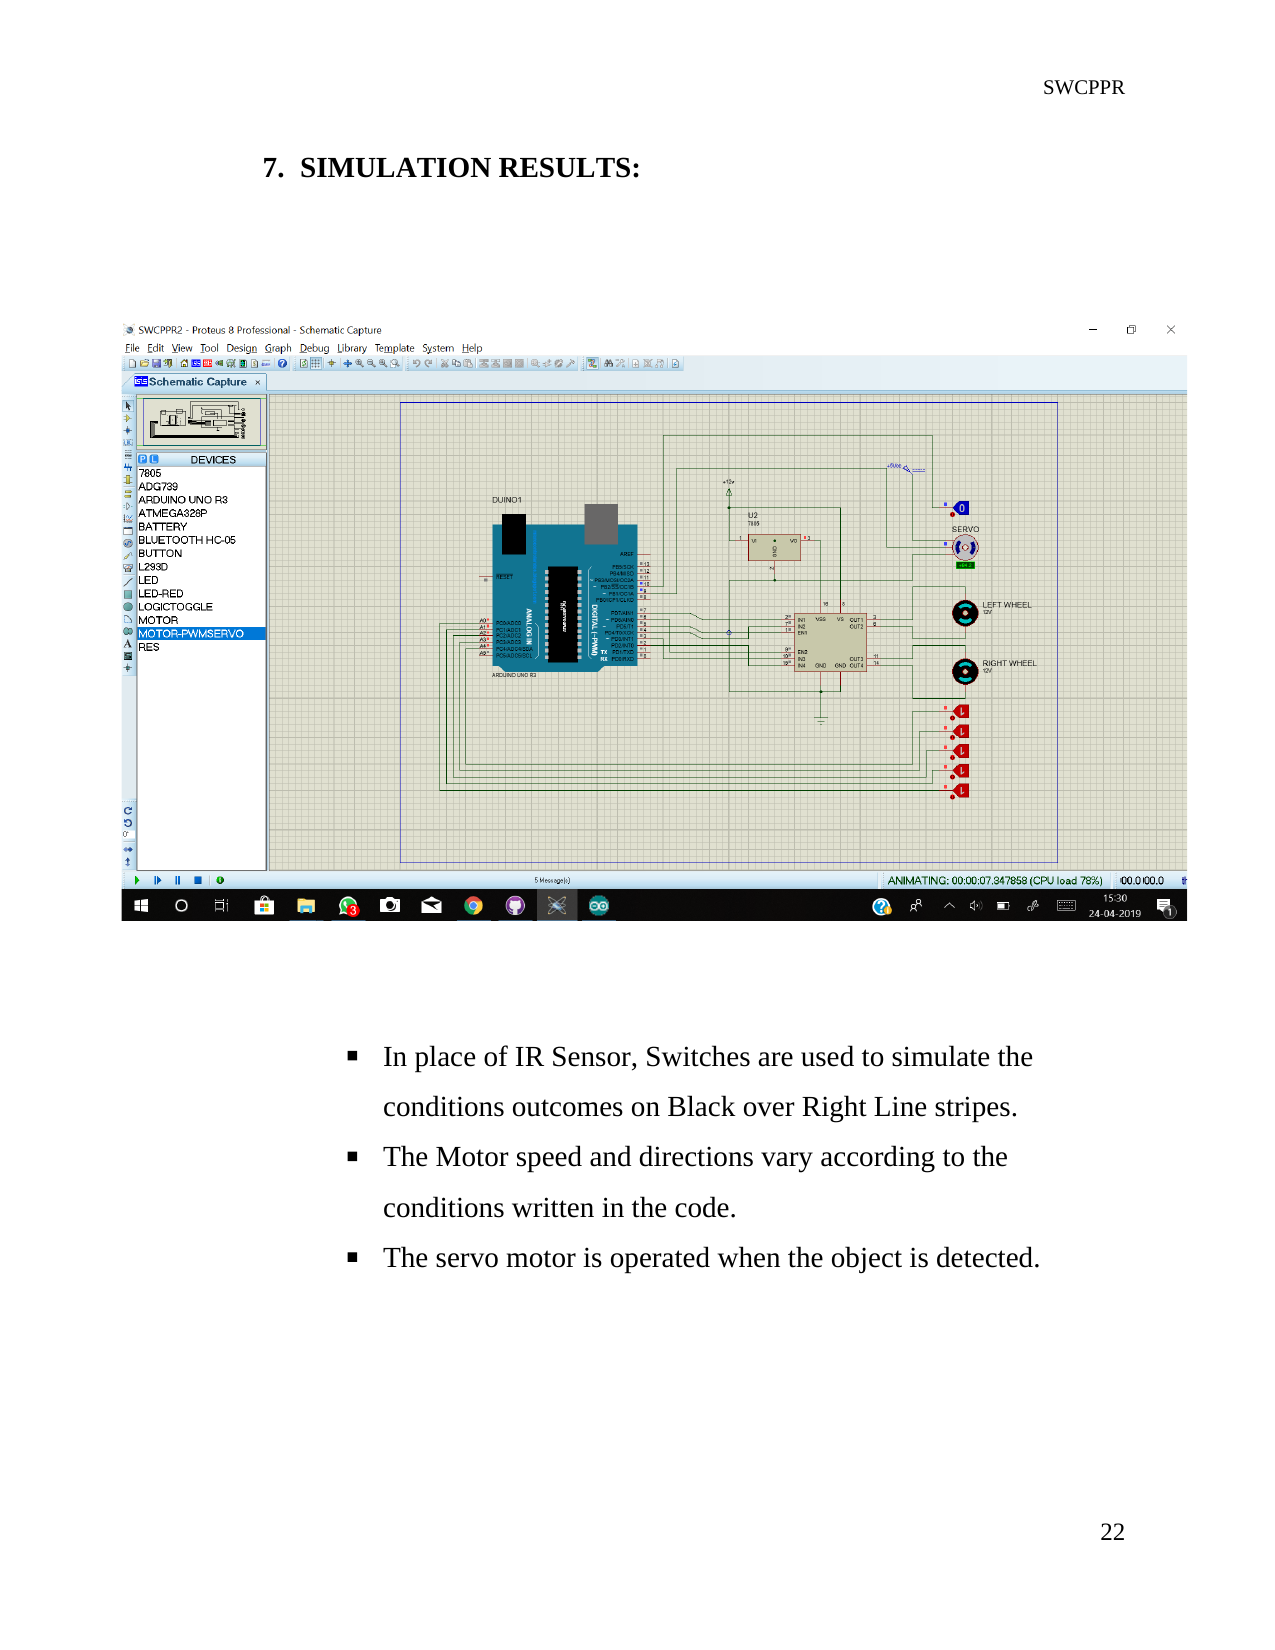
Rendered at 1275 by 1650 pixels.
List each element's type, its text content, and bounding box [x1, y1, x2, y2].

list In place of IR Sensor, Switches are used to simulate the conditions outcomes on Black over Right Line stripes. [345, 1039, 1125, 1123]
list The Motor speed and directions vary according to the conditions written in the code. [345, 1139, 1125, 1223]
list SIMULATION RESULTS: [262, 150, 1125, 183]
picture [121, 320, 1187, 920]
list The servo motor is operated when the object is detected. [345, 1240, 1125, 1274]
